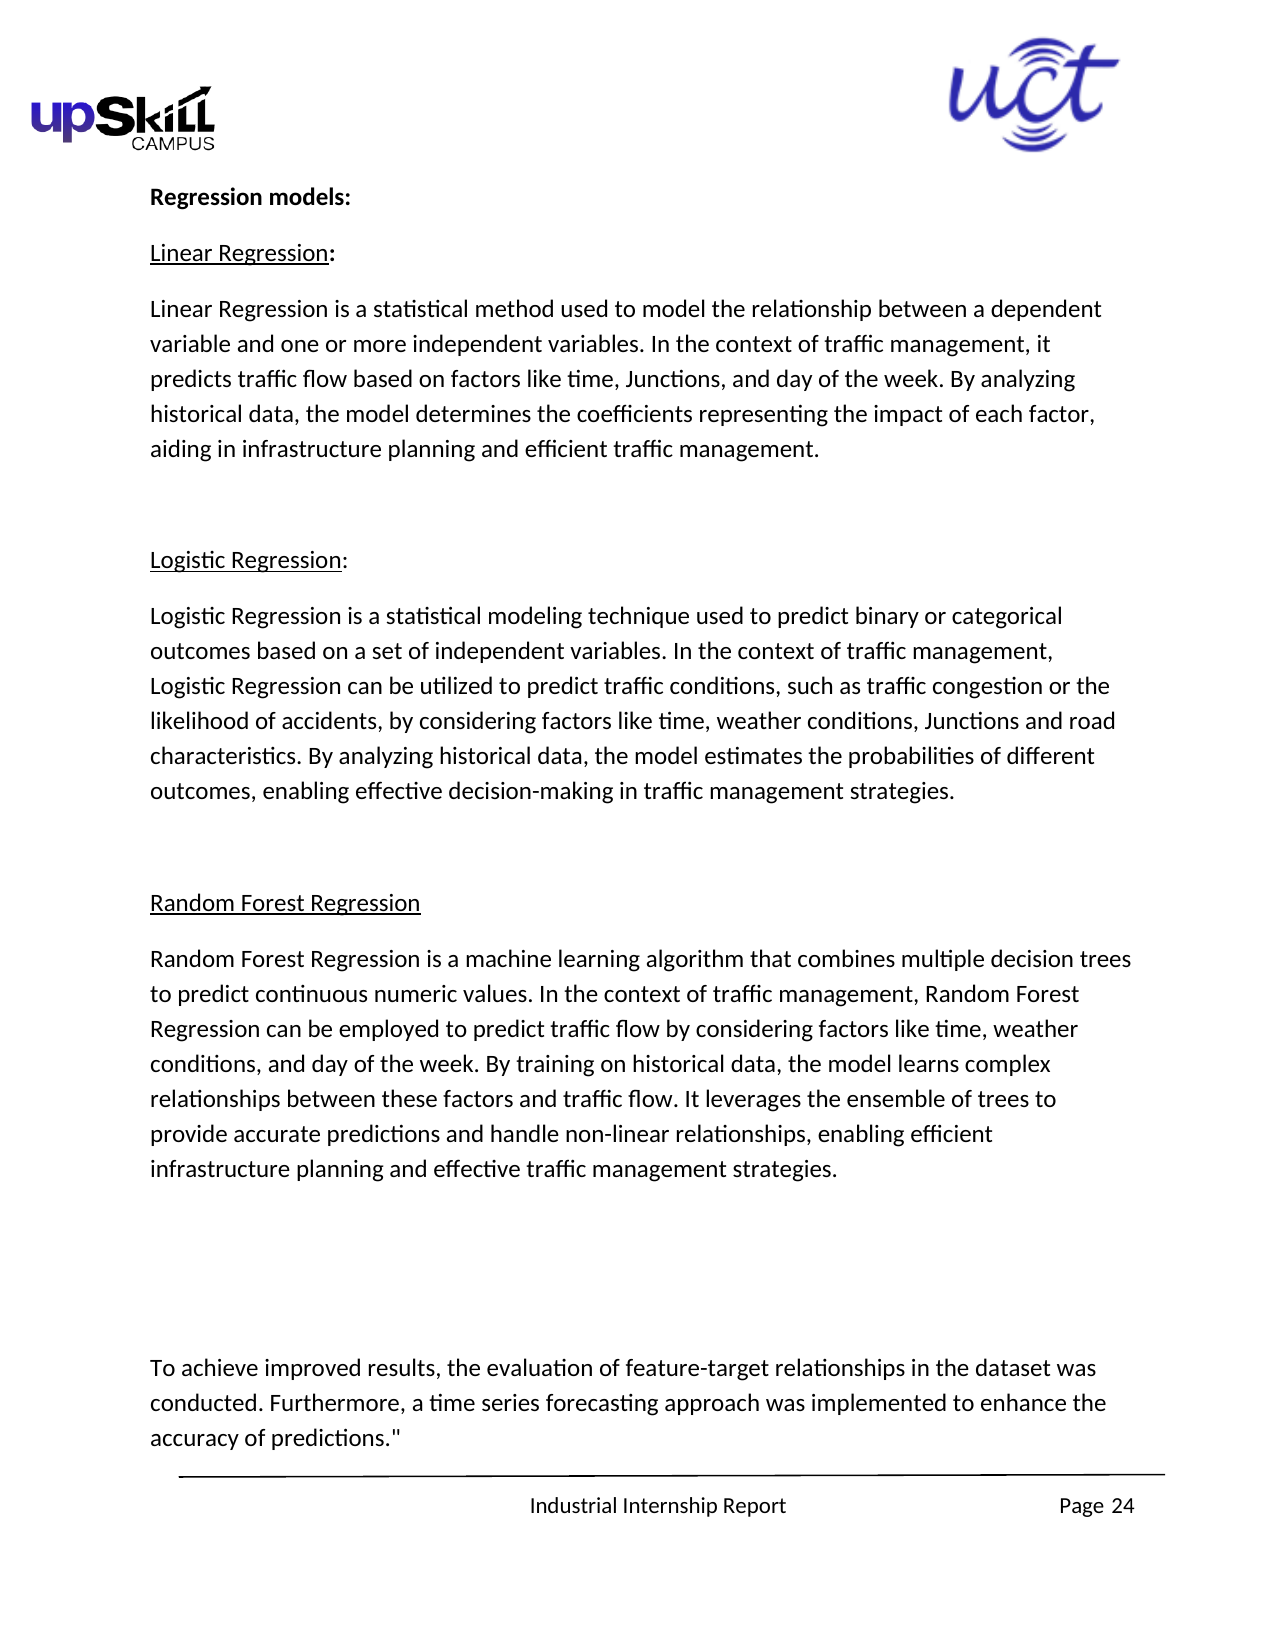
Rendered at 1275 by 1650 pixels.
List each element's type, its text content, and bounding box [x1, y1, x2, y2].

picture [946, 28, 1125, 154]
text Regression models: [150, 181, 1134, 212]
text Linear Regression: [150, 237, 1134, 268]
text To achieve improved results, the evaluation of feature-target relationships in the dataset was conducted. Furthermore, a time series forecasting approach was implemented to enhance the accuracy of predictions." [150, 1352, 1134, 1453]
text Random Forest Regression [150, 887, 1134, 918]
text Random Forest Regression is a machine learning algorithm that combines multiple decision trees to predict continuous numeric values. In the context of traffic management, Random Forest Regression can be employed to predict traffic flow by considering factors like time, weather conditions, and day of the week. By training on historical data, the model learns complex relationships between these factors and traffic flow. It leverages the ensemble of trees to provide accurate predictions and handle non-linear relationships, enabling efficient infrastructure planning and effective traffic management strategies. [150, 943, 1134, 1183]
picture [0, 73, 246, 154]
text Logistic Regression is a statistical modeling technique used to predict binary or categorical outcomes based on a set of independent variables. In the context of traffic management, Logistic Regression can be utilized to predict traffic conditions, such as traffic congestion or the likelihood of accidents, by considering factors like time, weather conditions, Junctions and road characteristics. By analyzing historical data, the model estimates the probabilities of different outcomes, enabling effective decision-making in traffic management strategies. [150, 601, 1134, 806]
text Logistic Regression: [150, 545, 1134, 575]
text Linear Regression is a statistical method used to model the relationship between a dependent variable and one or more independent variables. In the context of traffic management, it predicts traffic flow based on factors like time, Junctions, and day of the week. By analyzing historical data, the model determines the coefficients representing the impact of each factor, aiding in infrastructure planning and efficient traffic management. [150, 293, 1134, 463]
